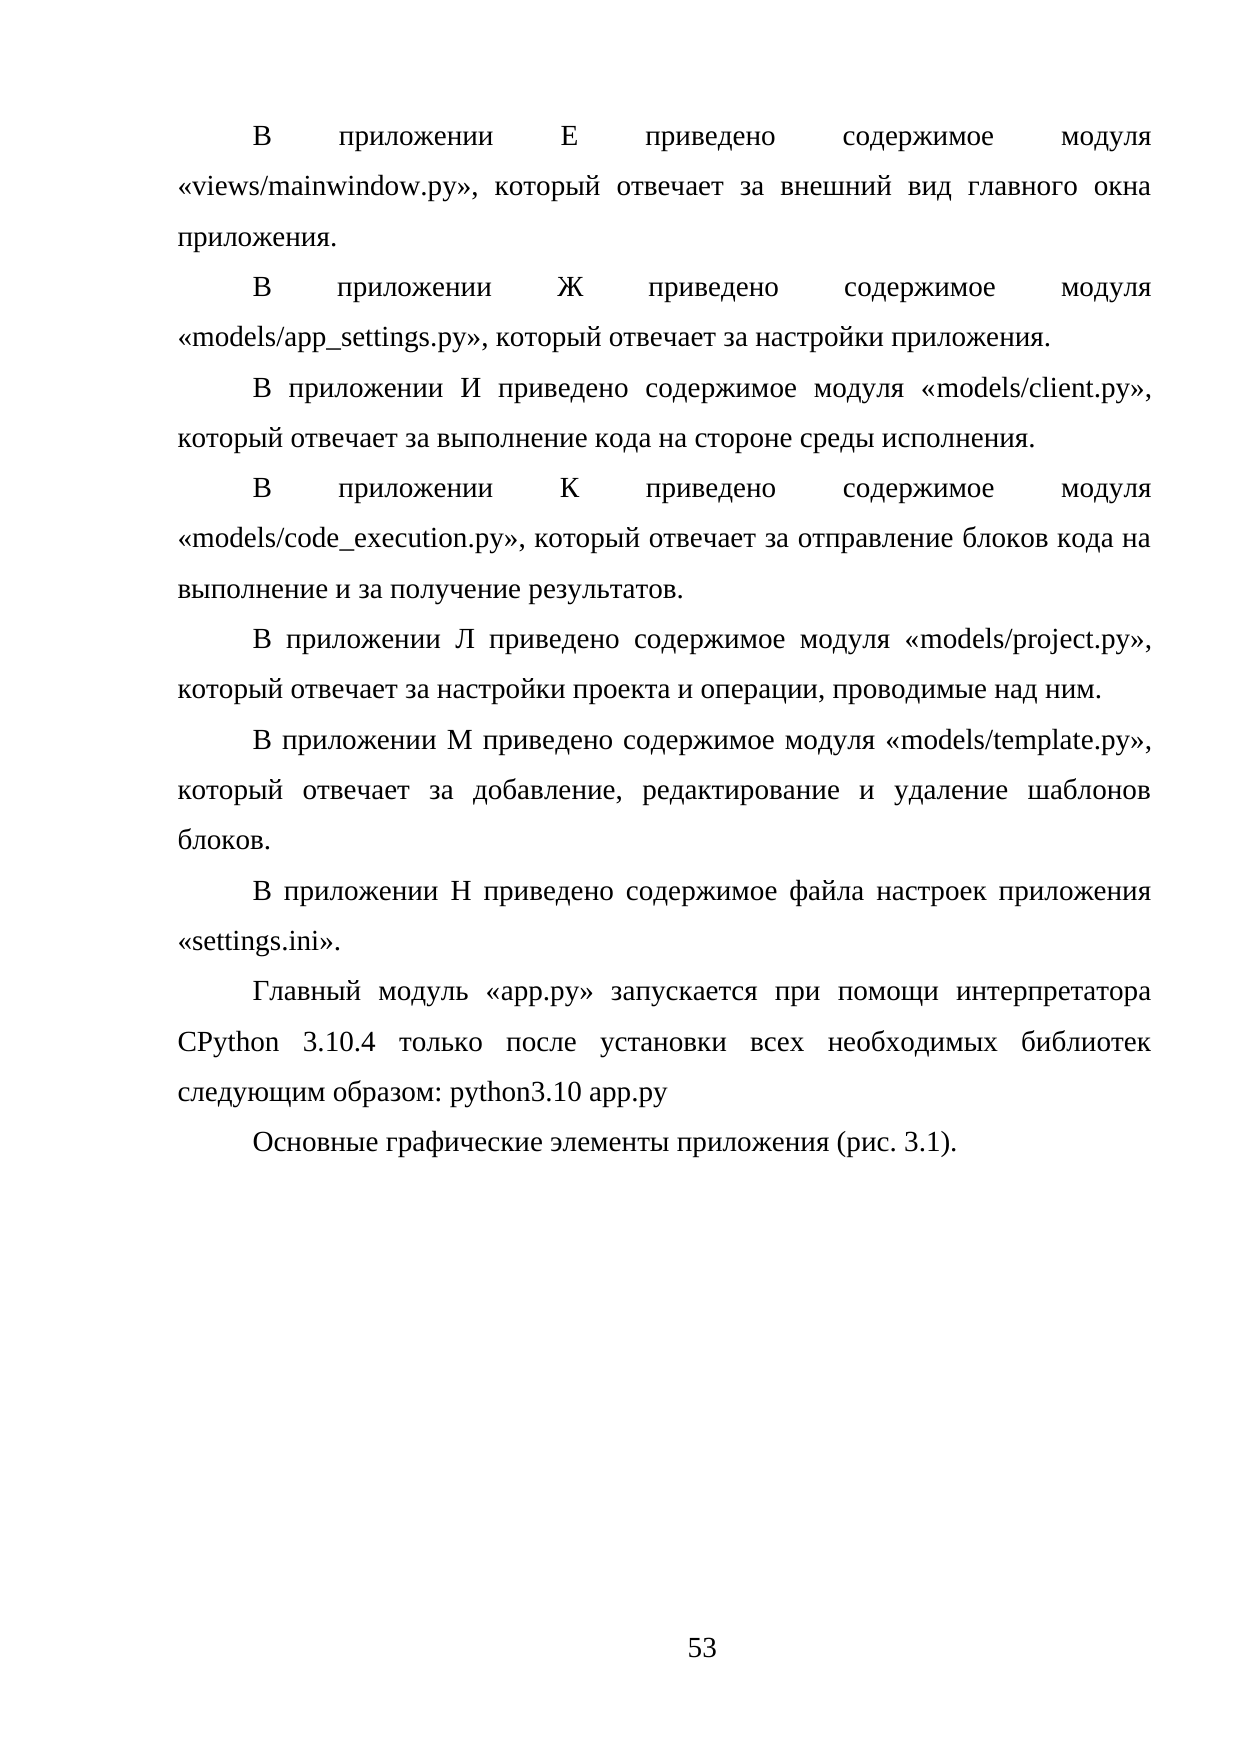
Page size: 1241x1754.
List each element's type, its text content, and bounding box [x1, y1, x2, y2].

text В приложении Л приведено содержимое модуля «models/project.py», который отвечает за настройки проекта и операции, проводимые над ним. [177, 621, 1152, 705]
text В приложении Н приведено содержимое файла настроек приложения «settings.ini». [177, 873, 1152, 957]
text В приложении И приведено содержимое модуля «models/client.py», который отвечает за выполнение кода на стороне среды исполнения. [177, 370, 1152, 453]
text Основные графические элементы приложения (рис. 3.1). [177, 1124, 1152, 1158]
text Главный модуль «app.py» запускается при помощи интерпретатора CPython 3.10.4 только после установки всех необходимых библиотек следующим образом: python3.10 app.py [177, 973, 1152, 1108]
text В приложении Ж приведено содержимое модуля «models/app_settings.py», который отвечает за настройки приложения. [177, 269, 1152, 353]
text В приложении К приведено содержимое модуля «models/code_execution.py», который отвечает за отправление блоков кода на выполнение и за получение результатов. [177, 470, 1152, 604]
text В приложении Е приведено содержимое модуля «views/mainwindow.py», который отвечает за внешний вид главного окна приложения. [177, 118, 1152, 252]
text В приложении М приведено содержимое модуля «models/template.py», который отвечает за добавление, редактирование и удаление шаблонов блоков. [177, 722, 1152, 856]
